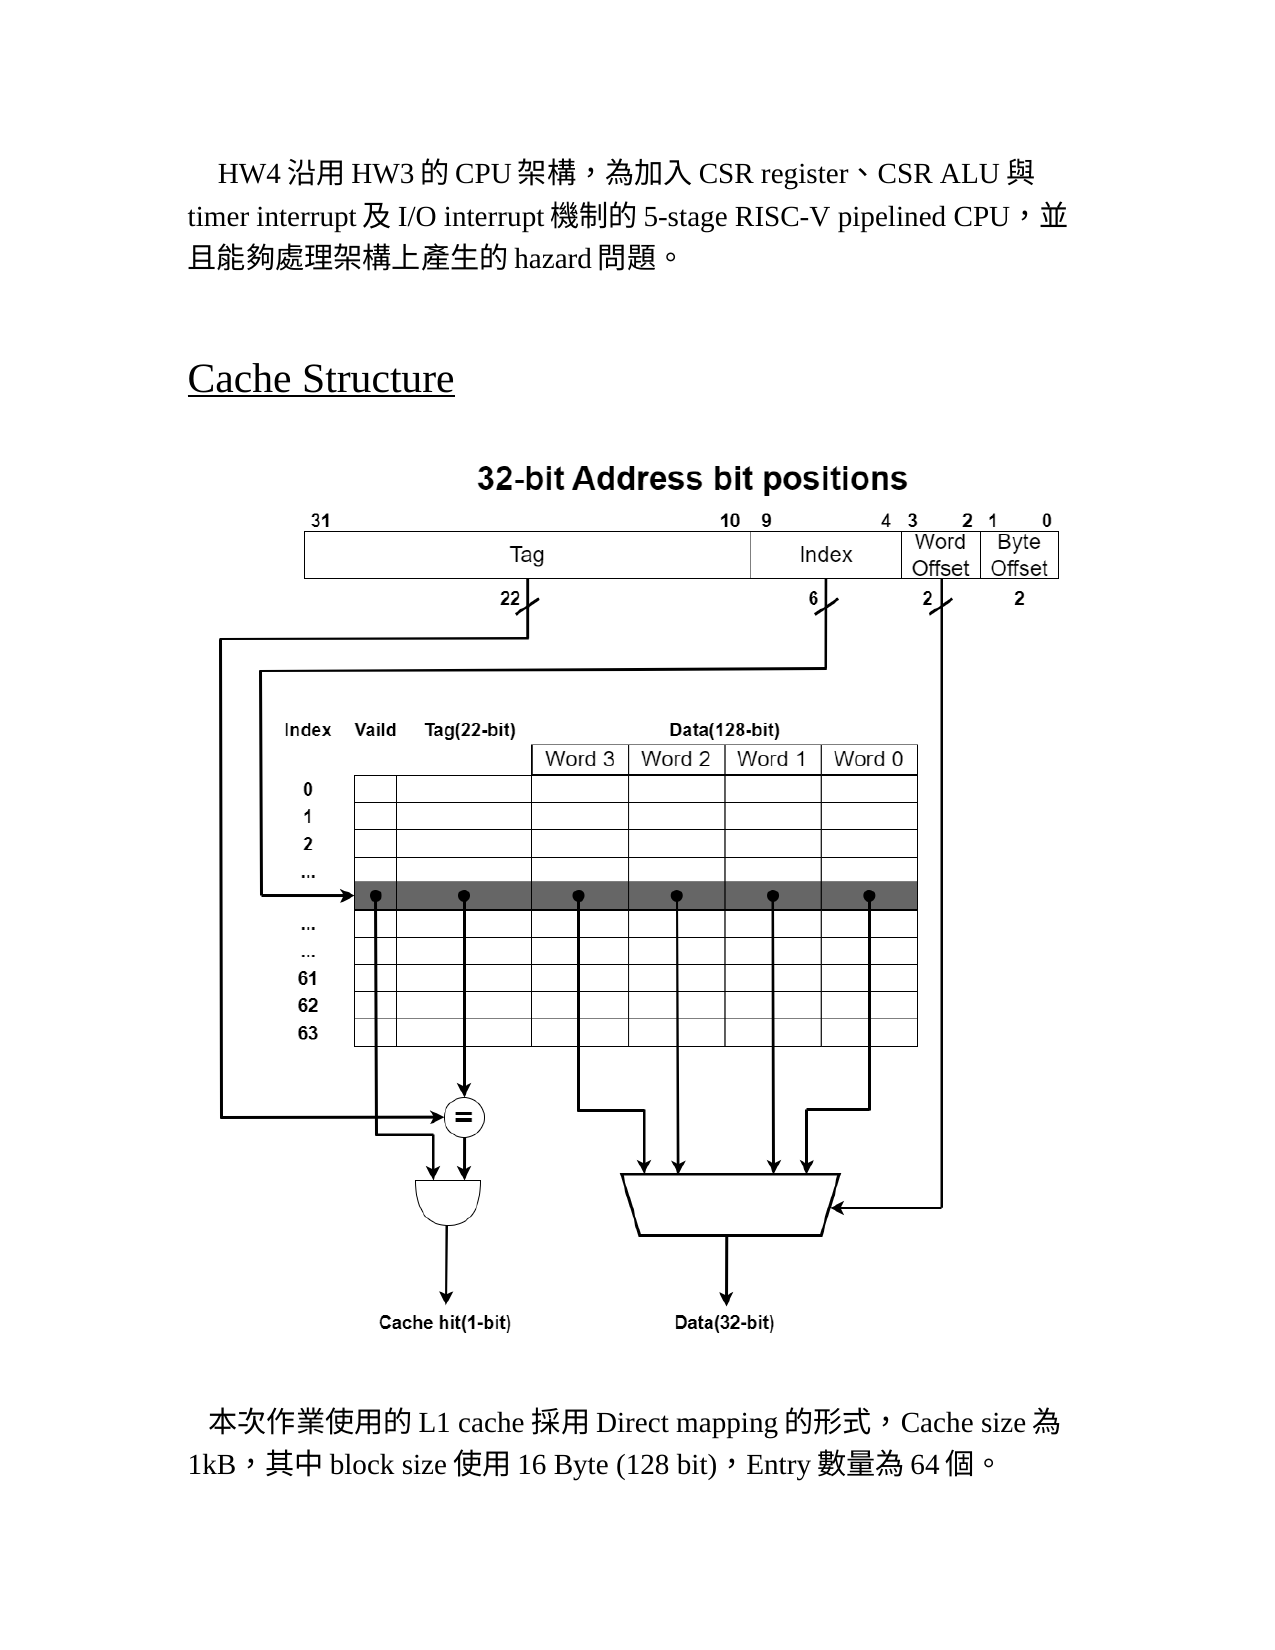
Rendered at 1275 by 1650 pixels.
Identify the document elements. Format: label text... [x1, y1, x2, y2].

text 本次作業使用的L1 cache 採用Direct mapping的形式，Cache size為1kB，其中block size使用16 Byte (128 bit)，Entry數量為64個。 [187, 1398, 1087, 1483]
text HW4沿用HW3的CPU架構，為加入CSR register、CSR ALU與timer interrupt及I/O interrupt機制的5-stage RISC-V pipelined CPU，並且能夠處理架構上產生的hazard問題。 [187, 150, 1087, 277]
picture [171, 441, 1088, 1365]
text Cache Structure [187, 353, 1087, 401]
